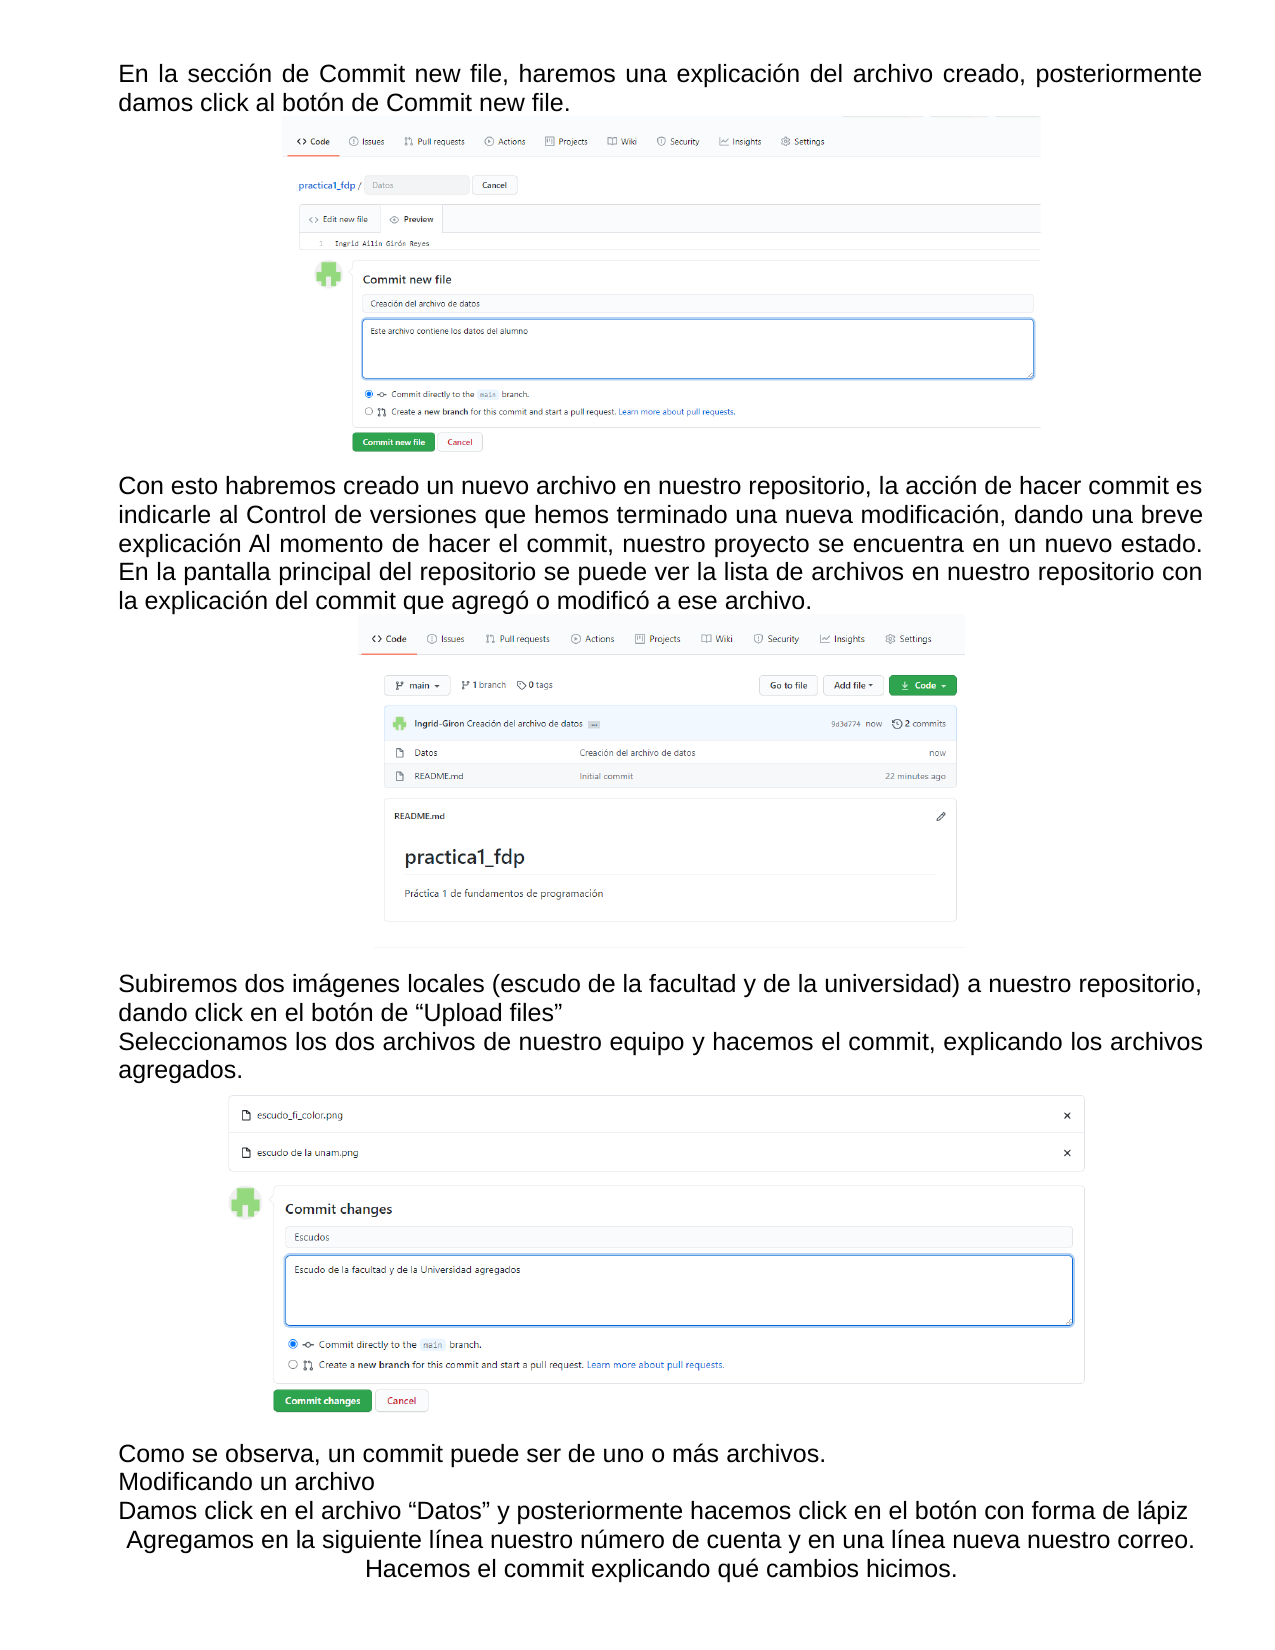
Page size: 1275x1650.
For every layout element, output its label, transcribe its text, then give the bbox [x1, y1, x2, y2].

text Seleccionamos los dos archivos de nuestro equipo y hacemos el commit, explicando los archivos agregados. [118, 1027, 1205, 1084]
picture [282, 116, 1041, 472]
text En la sección de Commit new file, haremos una explicación del archivo creado, posteriormente damos click al botón de Commit new file. [118, 59, 1205, 117]
text Con esto habremos creado un nuevo archivo en nuestro repositorio, la acción de hacer commit es indicarle al Control de versiones que hemos terminado una nueva modificación, dando una breve explicación Al momento de hacer el commit, nuestro proyecto se encuentra en un nuevo estado. En la pantalla principal del repositorio se puede ver la lista de archivos en nuestro repositorio con la explicación del commit que agregó o modificó a ese archivo. [118, 471, 1205, 615]
text Agregamos en la siguiente línea nuestro número de cuenta y en una línea nueva nuestro correo. Hacemos el commit explicando qué cambios hicimos. [118, 1525, 1205, 1582]
text Subiremos dos imágenes locales (escudo de la facultad y de la universidad) a nuestro repositorio, dando click en el botón de “Upload files” [118, 969, 1205, 1027]
picture [358, 614, 965, 970]
text Damos click en el archivo “Datos” y posteriormente hacemos click en el botón con forma de lápiz [118, 1496, 1205, 1525]
picture [223, 1084, 1099, 1439]
text Como se observa, un commit puede ser de uno o más archivos. [118, 1438, 1205, 1467]
text Modificando un archivo [118, 1467, 1205, 1496]
